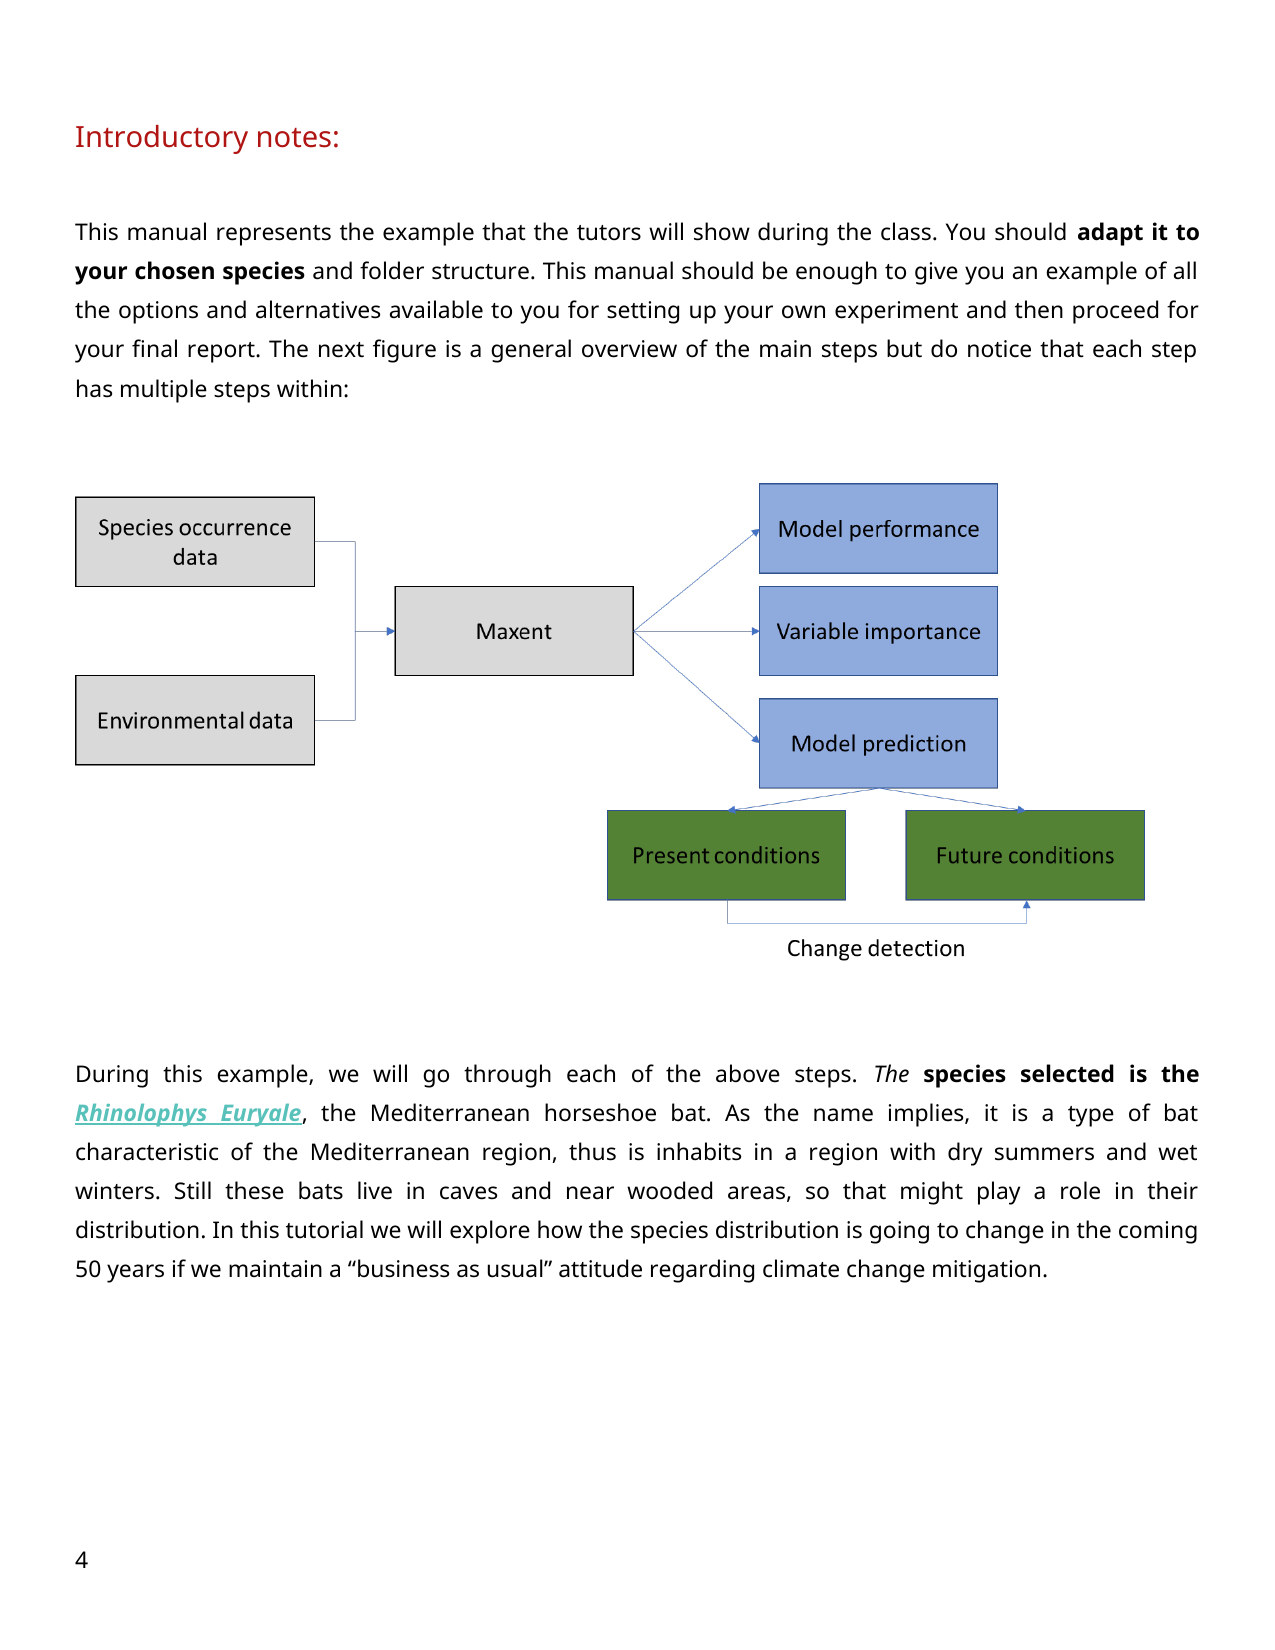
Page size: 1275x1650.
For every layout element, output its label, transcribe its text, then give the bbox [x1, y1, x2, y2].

text This manual represents the example that the tutors will show during the class. You should adapt it to your chosen species and folder structure. This manual should be enough to give you an example of all the options and alternatives available to you for setting up your own experiment and then proceed for your final report. The next figure is a general overview of the main steps but do notice that each step has multiple steps within: [75, 216, 1200, 404]
text During this example, we will go through each of the above steps. The species selected is the Rhinolophys Euryale, the Mediterranean horseshoe bat. As the name implies, it is a type of bat characteristic of the Mediterranean region, thus is inhabits in a region with dry summers and wet winters. Still these bats live in caves and near wooded areas, so that might play a role in their distribution. In this tutorial we will explore how the species distribution is going to change in the coming 50 years if we maintain a “business as usual” attitude regarding climate change mitigation. [75, 1058, 1200, 1284]
subtitle Introductory notes: [75, 117, 1200, 156]
picture [75, 483, 1145, 978]
